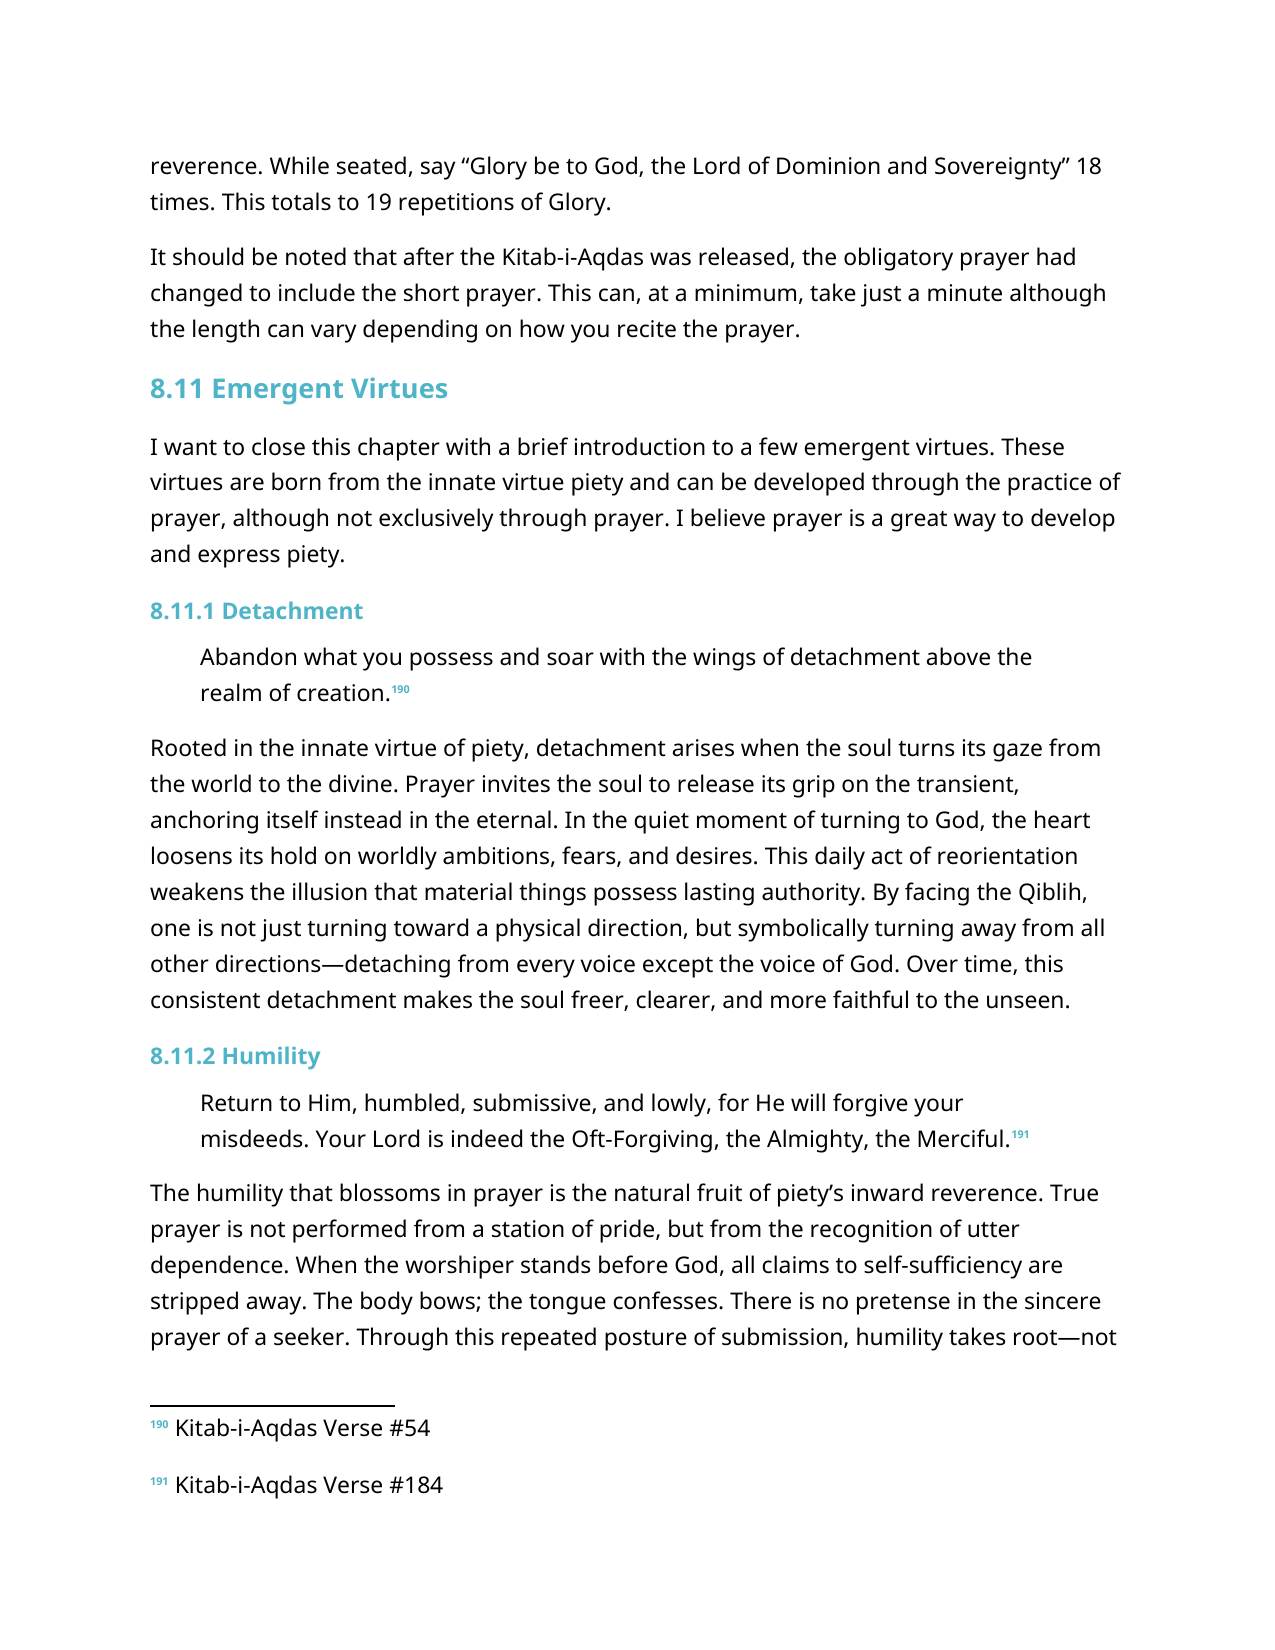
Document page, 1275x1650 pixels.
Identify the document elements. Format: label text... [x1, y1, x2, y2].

text Rooted in the innate virtue of piety, detachment arises when the soul turns its gaze from the world to the divine. Prayer invites the soul to release its grip on the transient, anchoring itself instead in the eternal. In the quiet moment of turning to God, the heart loosens its hold on worldly ambitions, fears, and desires. This daily act of reorientation weakens the illusion that material things possess lasting authority. By facing the Qiblih, one is not just turning toward a physical direction, but symbolically turning away from all other directions—detaching from every voice except the voice of God. Over time, this consistent detachment makes the soul freer, clearer, and more faithful to the unseen. [150, 732, 1125, 1015]
text Abandon what you possess and soar with the wings of detachment above the realm of creation. [200, 641, 1075, 708]
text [150, 1177, 1125, 1352]
subtitle 8.11 Emergent Virtues [150, 369, 1125, 406]
text It should be noted that after the Kitab-i-Aqdas was released, the obligatory prayer had changed to include the short prayer. This can, at a minimum, take just a minute although the length can vary depending on how you recite the prayer. [150, 241, 1125, 344]
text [150, 150, 1125, 217]
subtitle 8.11.2 Humility [150, 1040, 1125, 1072]
text Return to Him, humbled, submissive, and lowly, for He will forgive your misdeeds. Your Lord is indeed the Oft-Forgiving, the Almighty, the Merciful. [200, 1087, 1075, 1154]
text I want to close this chapter with a brief introduction to a few emergent virtues. These virtues are born from the innate virtue piety and can be developed through the practice of prayer, although not exclusively through prayer. I believe prayer is a great way to develop and express piety. [150, 430, 1125, 569]
subtitle 8.11.1 Detachment [150, 595, 1125, 626]
